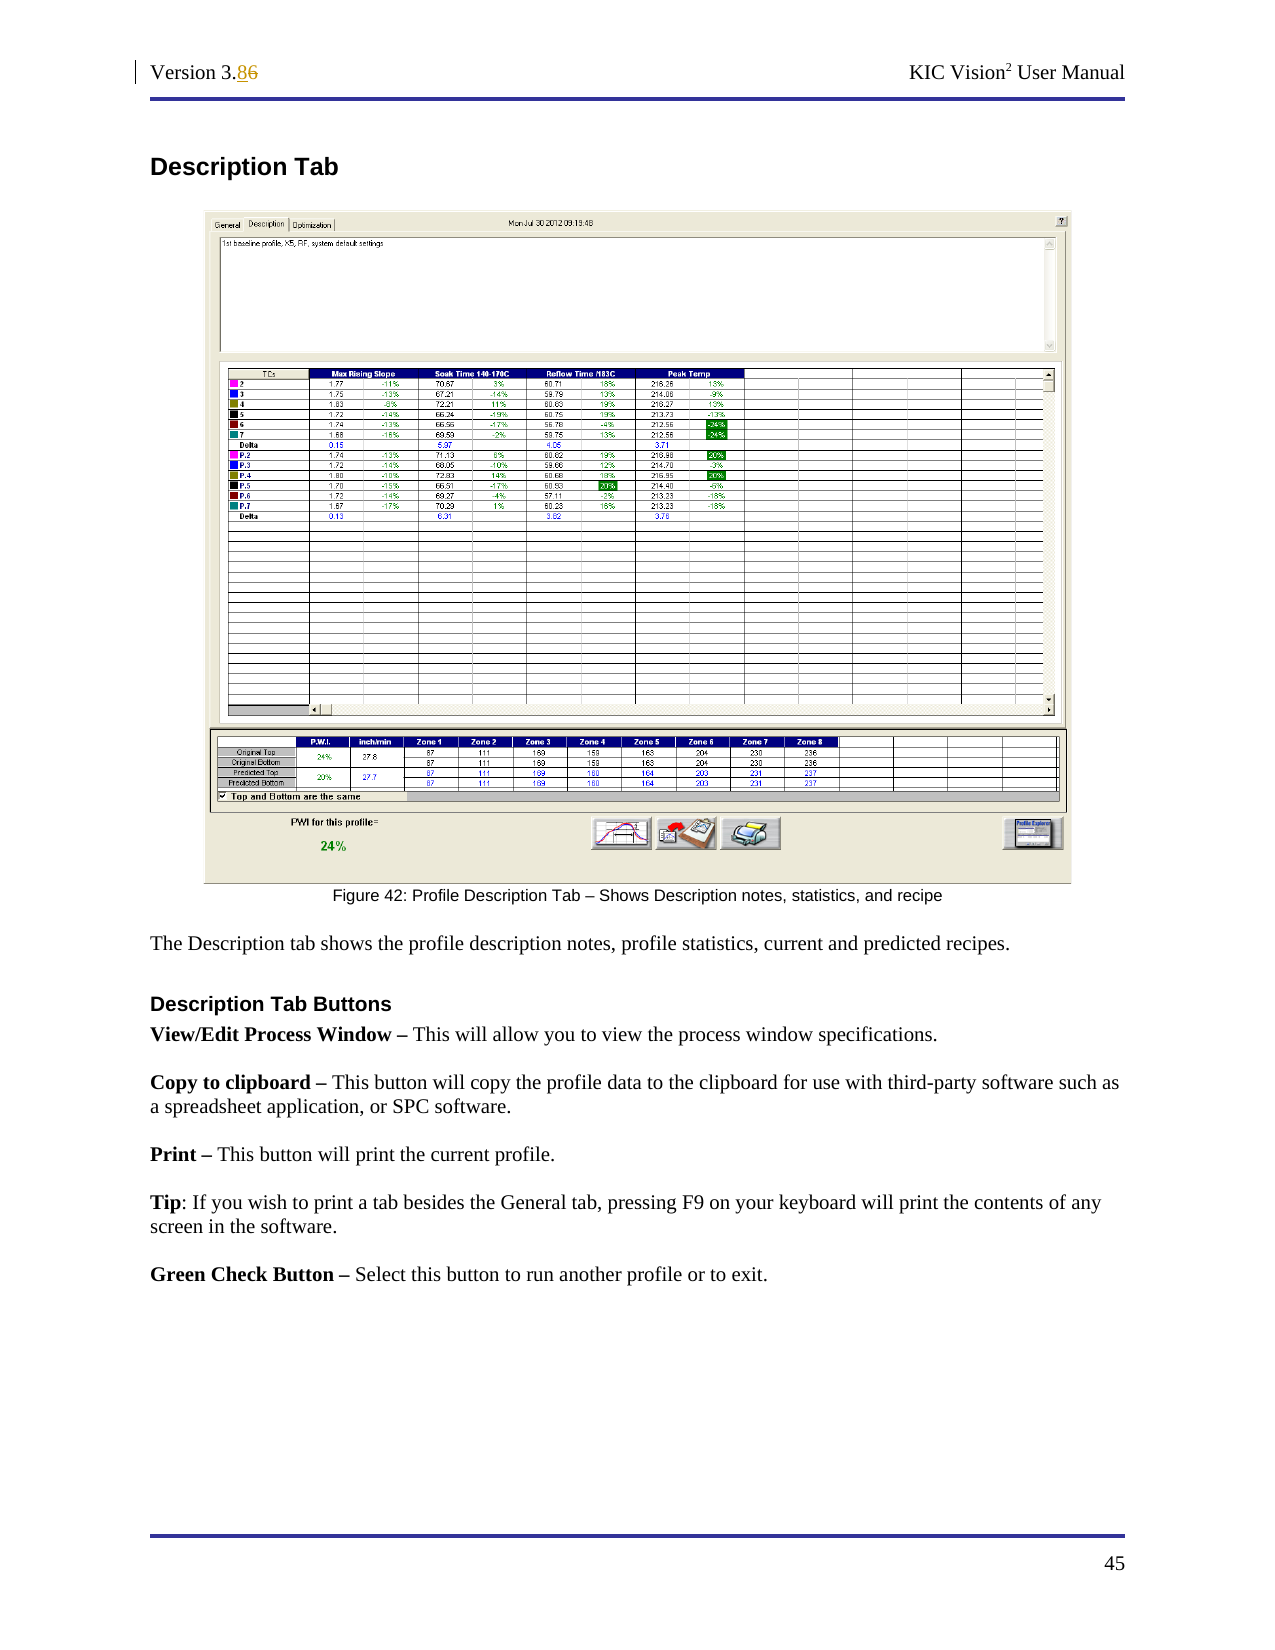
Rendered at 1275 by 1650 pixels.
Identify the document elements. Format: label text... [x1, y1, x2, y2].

text View/Edit Process Window – This will allow you to view the process window specifications. [150, 1022, 1125, 1046]
subtitle Description Tab [150, 152, 1125, 180]
text Green Check Button – Select this button to run another profile or to exit. [150, 1262, 1125, 1286]
text Tip: If you wish to print a tab besides the General tab, pressing F9 on your keyboard will print the contents of any screen in the software. [150, 1190, 1125, 1238]
text Print – This button will print the current profile. [150, 1142, 1125, 1166]
picture [203, 210, 1072, 884]
text Copy to clipboard – This button will copy the profile data to the clipboard for use with third-party software such as a spreadsheet application, or SPC software. [150, 1070, 1125, 1118]
subtitle Description Tab Buttons [150, 991, 1125, 1015]
text The Description tab shows the profile description notes, profile statistics, current and predicted recipes. [150, 931, 1125, 955]
